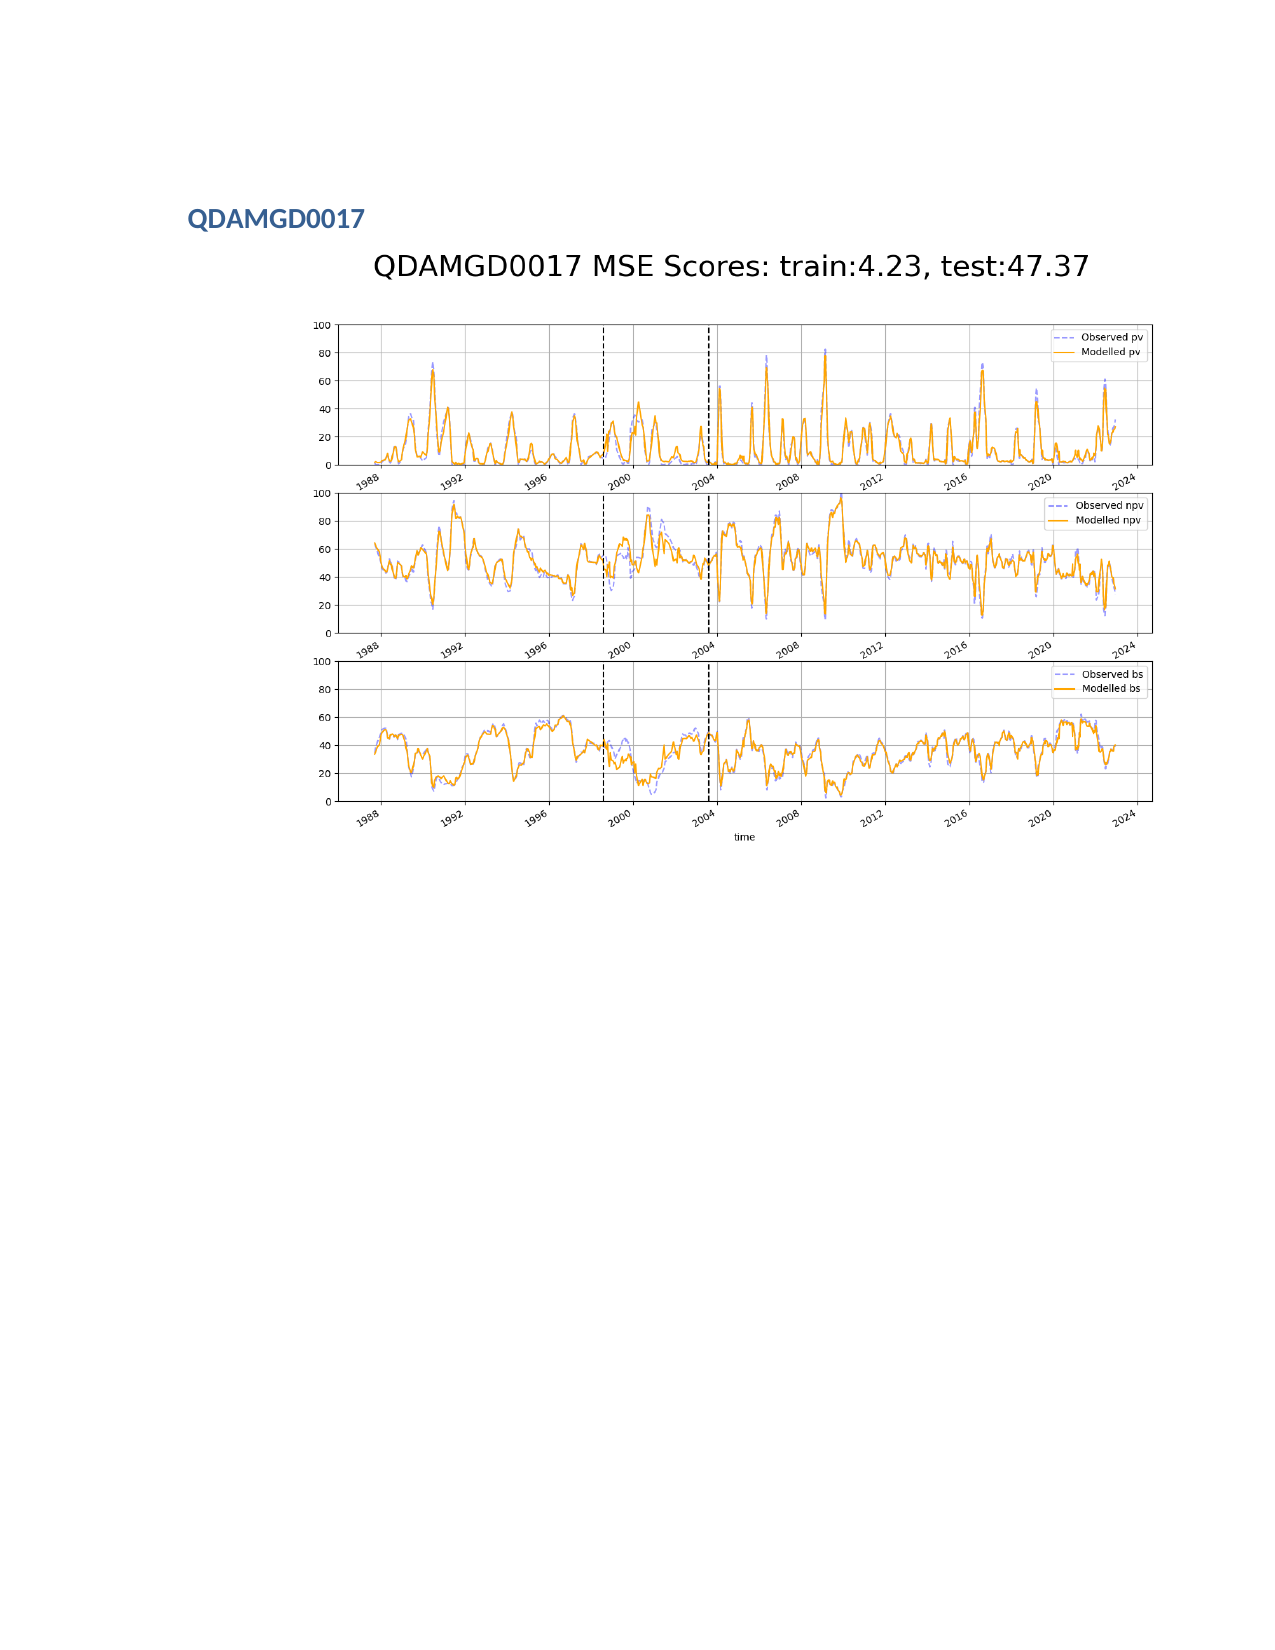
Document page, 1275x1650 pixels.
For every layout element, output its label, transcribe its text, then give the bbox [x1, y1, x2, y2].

picture [206, 241, 1257, 941]
subtitle QDAMGD0017 [187, 200, 1087, 236]
